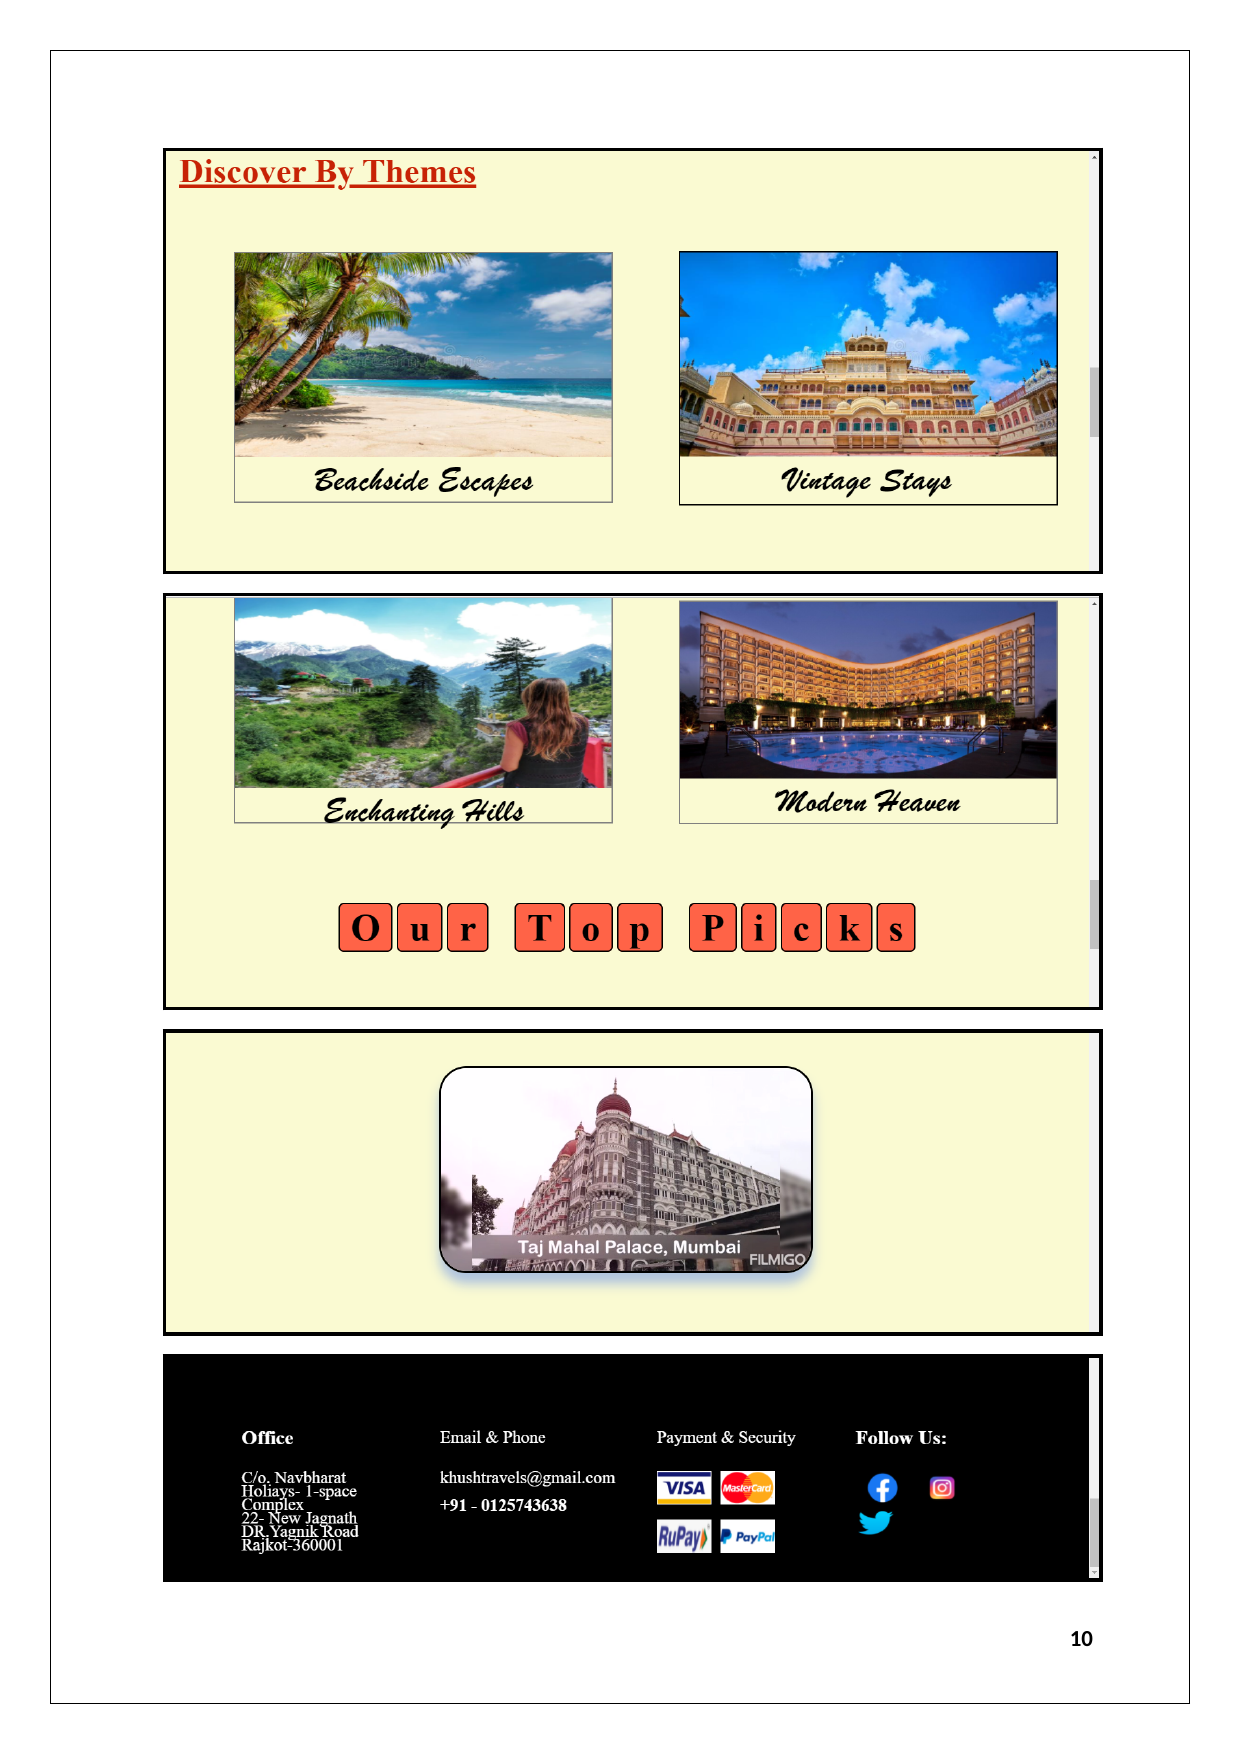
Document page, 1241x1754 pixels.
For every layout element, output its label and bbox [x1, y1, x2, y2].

picture [166, 151, 1099, 571]
picture [166, 1033, 1099, 1332]
picture [166, 1358, 1099, 1578]
picture [166, 596, 1099, 1007]
